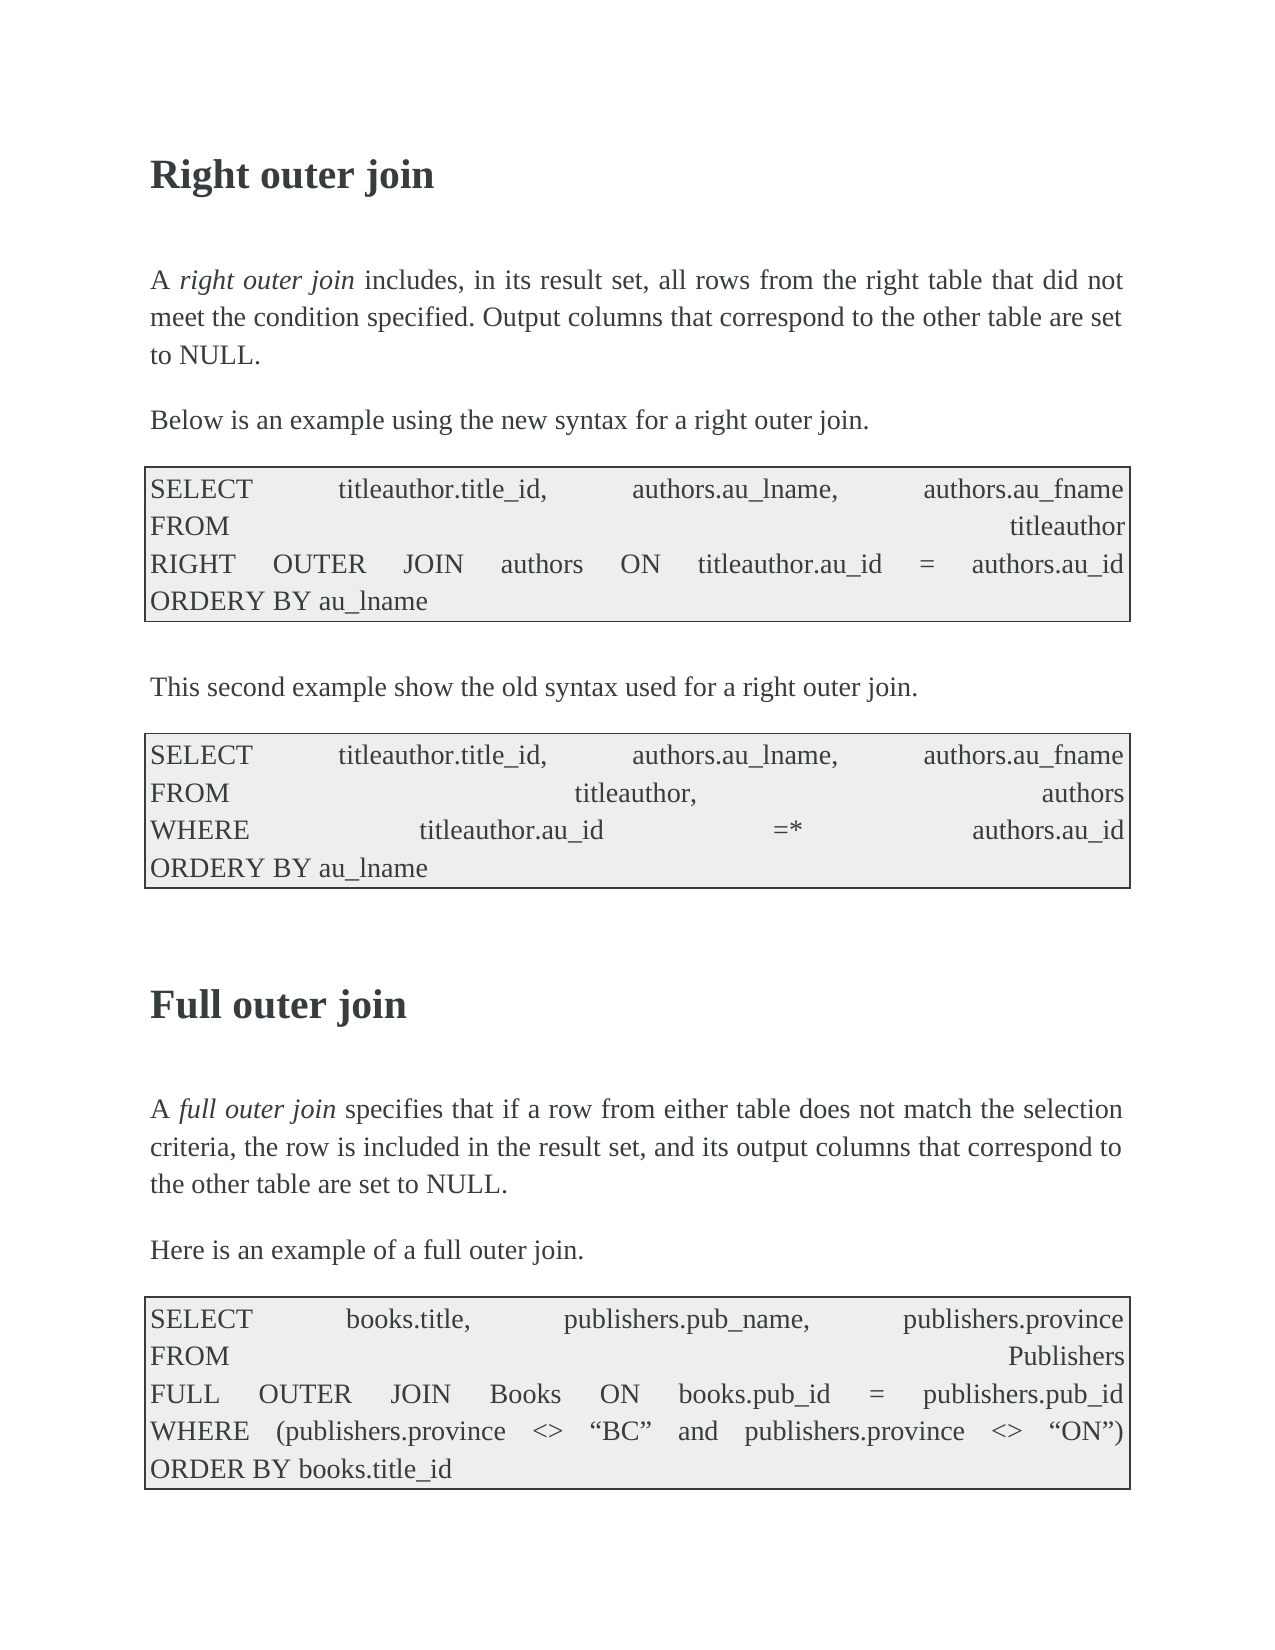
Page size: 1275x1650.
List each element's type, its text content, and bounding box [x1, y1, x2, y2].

text SELECT books.title, publishers.pub_name, publishers.province FROM Publishers FULL OUTER JOIN Books ON books.pub_id = publishers.pub_id WHERE (publishers.province <> “BC” and publishers.province <> “ON”) ORDER BY books.title_id [146, 1298, 1129, 1488]
text A right outer join includes, in its result set, all rows from the right table that did not meet the condition specified. Output columns that correspond to the other table are set to NULL. [150, 263, 1125, 370]
text This second example show the old syntax used for a right outer join. [150, 670, 1125, 702]
text Below is an example using the new syntax for a right outer join. [150, 403, 1125, 436]
text SELECT titleauthor.title_id, authors.au_lname, authors.au_fname FROM titleauthor, authors WHERE titleauthor.au_id =* authors.au_id ORDERY BY au_lname [146, 734, 1129, 887]
subtitle Full outer join [150, 980, 1125, 1028]
text A full outer join specifies that if a row from either table does not match the selection criteria, the row is included in the result set, and its output columns that correspond to the other table are set to NULL. [150, 1093, 1125, 1200]
text Here is an example of a full outer join. [150, 1233, 1125, 1266]
text SELECT titleauthor.title_id, authors.au_lname, authors.au_fname FROM titleauthor RIGHT OUTER JOIN authors ON titleauthor.au_id = authors.au_id ORDERY BY au_lname [146, 468, 1129, 621]
subtitle Right outer join [150, 150, 1125, 198]
